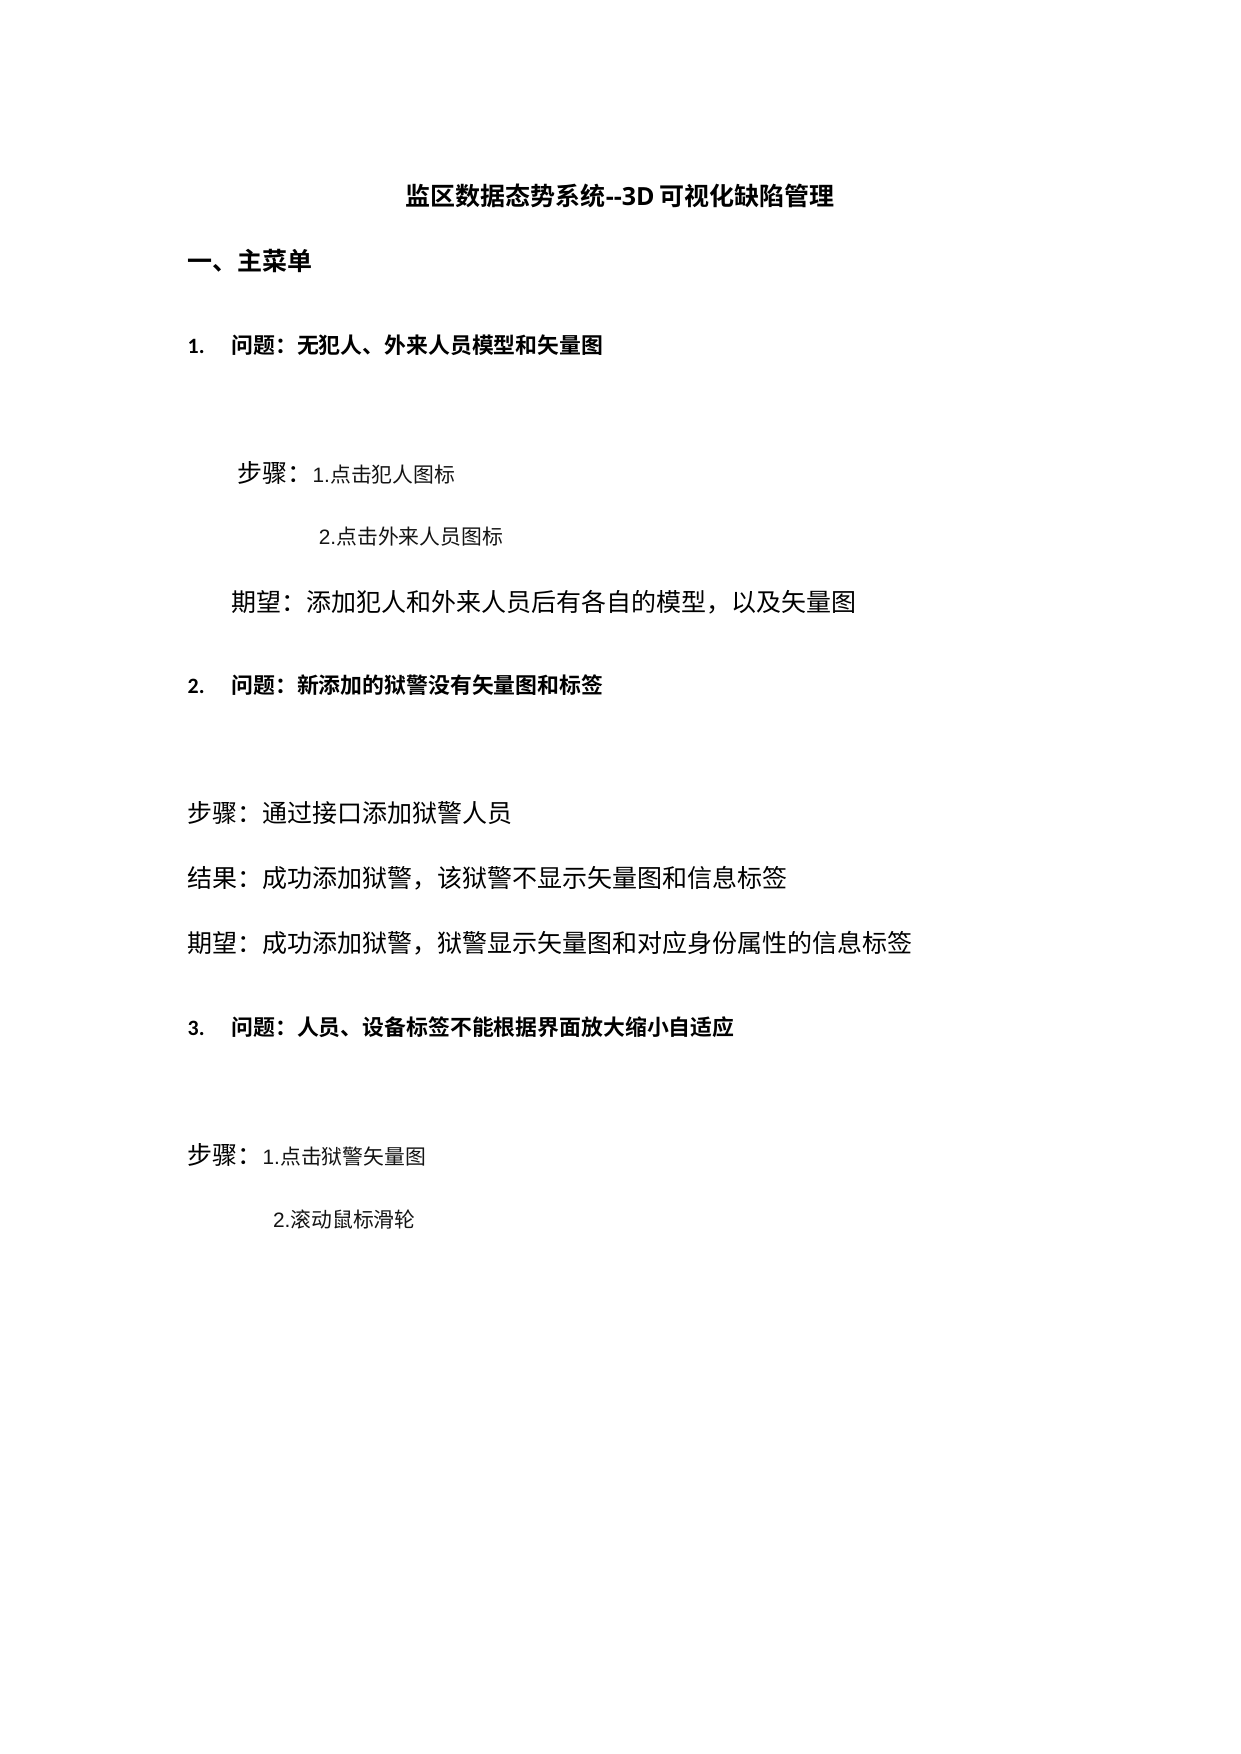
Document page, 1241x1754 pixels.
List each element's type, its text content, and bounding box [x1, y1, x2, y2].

subtitle 问题：新添加的狱警没有矢量图和标签 [187, 668, 1053, 701]
text 2.点击外来人员图标 [275, 519, 1053, 552]
text 结果：成功添加狱警，该狱警不显示矢量图和信息标签 [187, 844, 1053, 909]
subtitle 问题：人员、设备标签不能根据界面放大缩小自适应 [187, 1010, 1053, 1042]
text 2.滚动鼠标滑轮 [187, 1202, 1053, 1234]
text 步骤：通过接口添加狱警人员 [187, 779, 1053, 844]
subtitle 问题：无犯人、外来人员模型和矢量图 [187, 327, 1053, 360]
text 期望：成功添加狱警，狱警显示矢量图和对应身份属性的信息标签 [187, 909, 1053, 974]
text 步骤：1.点击狱警矢量图 [187, 1121, 1053, 1186]
text 一、主菜单 [187, 227, 1053, 292]
text 监区数据态势系统--3D可视化缺陷管理 [187, 162, 1053, 227]
text 步骤：1.点击犯人图标 [187, 439, 1053, 504]
text 期望：添加犯人和外来人员后有各自的模型，以及矢量图 [187, 568, 1053, 633]
